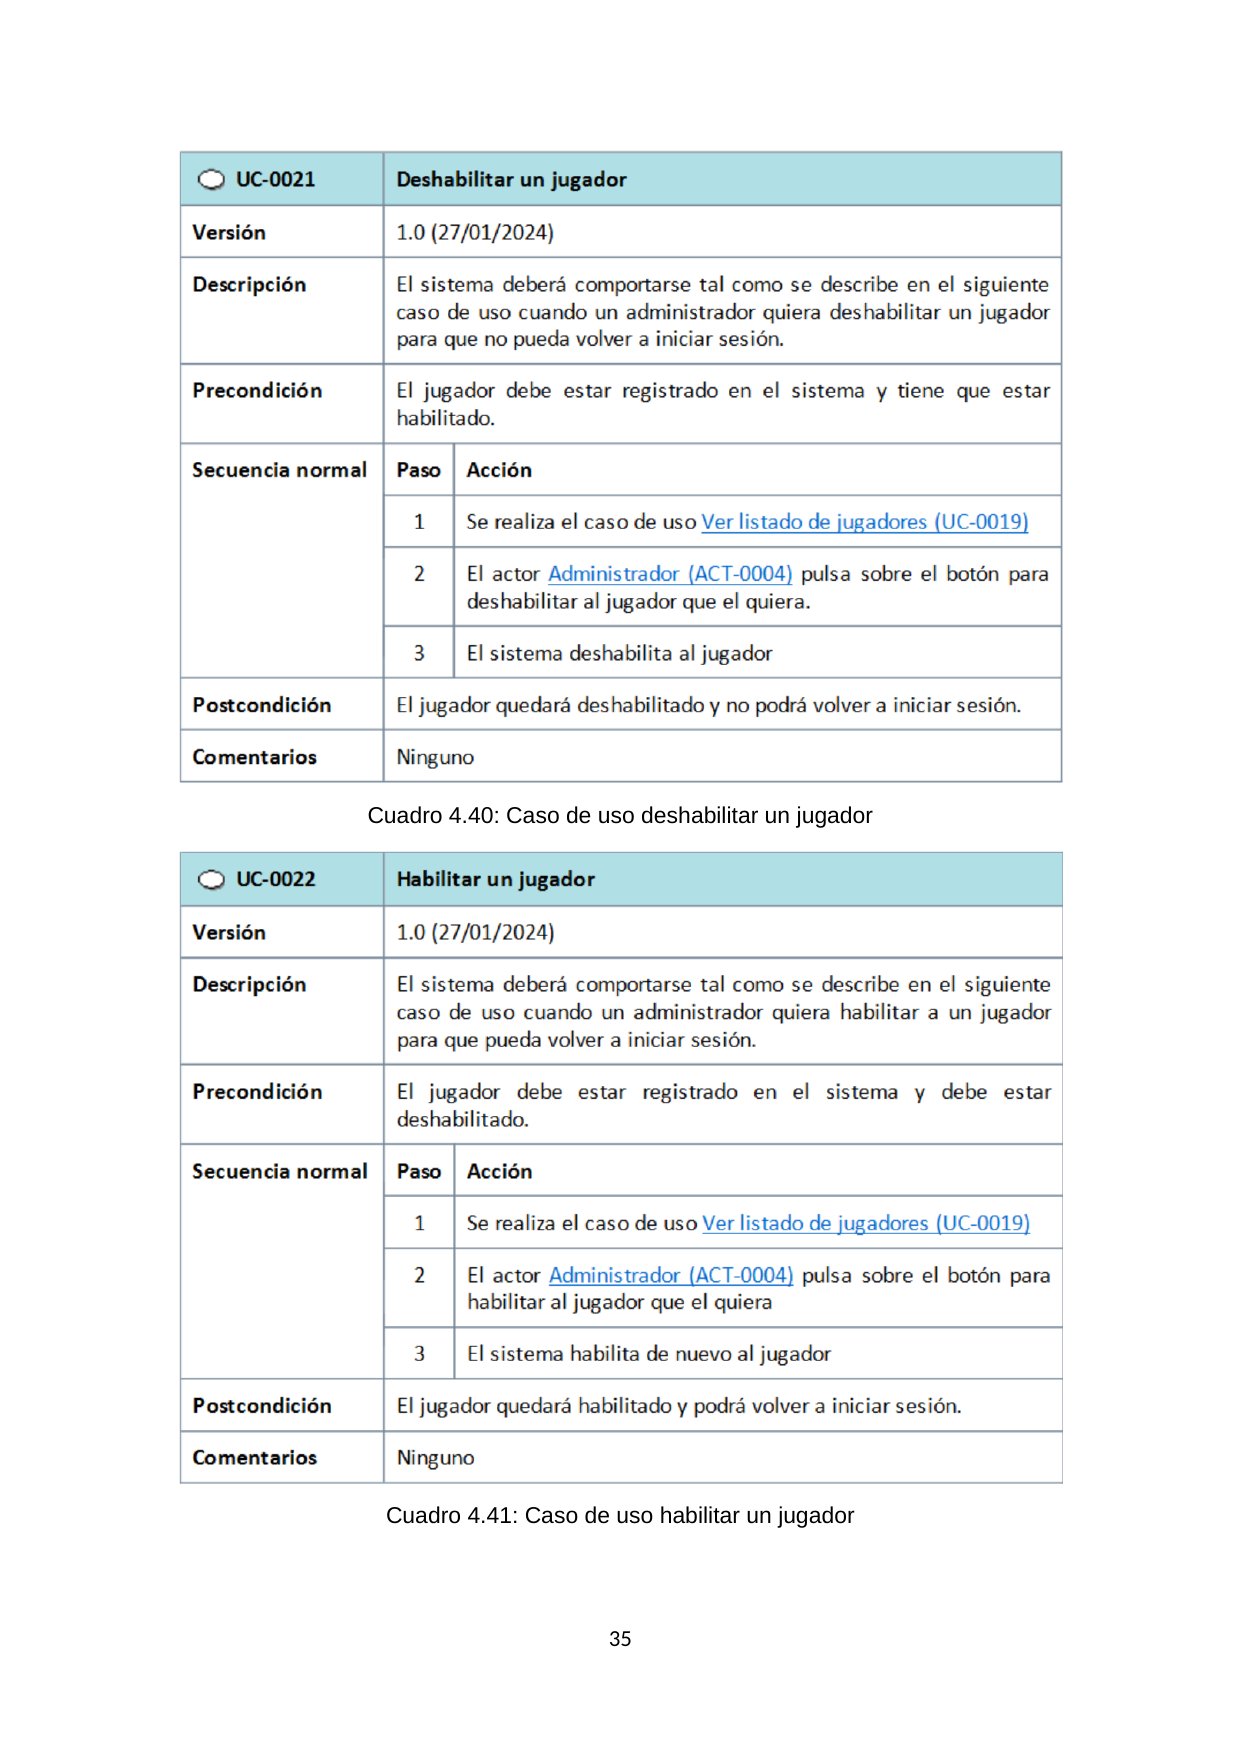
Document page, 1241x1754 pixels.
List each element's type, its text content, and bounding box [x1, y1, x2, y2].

picture [177, 147, 1063, 784]
picture [177, 849, 1063, 1484]
